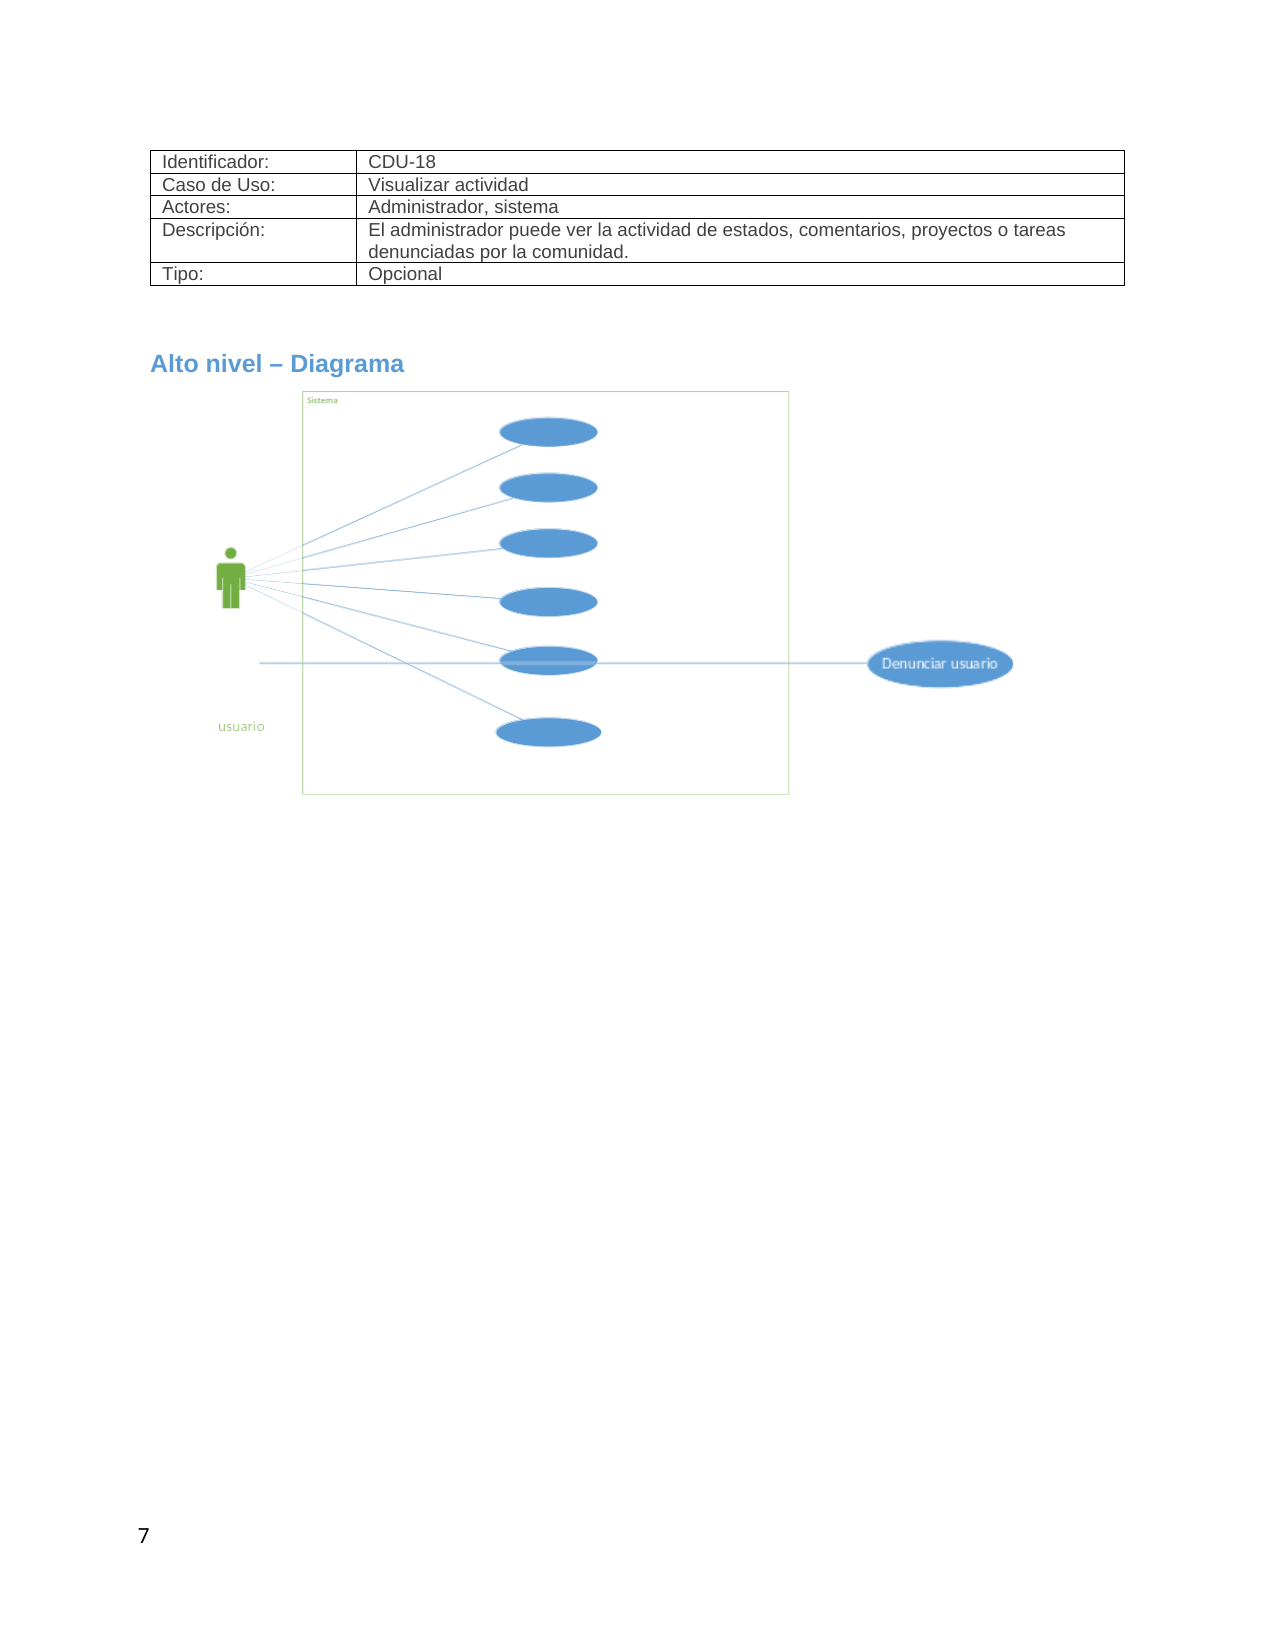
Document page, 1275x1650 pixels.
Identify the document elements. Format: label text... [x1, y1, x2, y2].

table_cell Visualizar actividad [357, 174, 1124, 195]
table_cell Tipo: [151, 263, 356, 284]
table_cell Actores: [151, 196, 356, 218]
table_cell El administrador puede ver la actividad de estados, comentarios, proyectos o tareas denunciadas por la comunidad. [357, 219, 1124, 262]
subtitle Alto nivel – Diagrama [150, 349, 1125, 378]
table_header CDU-18 [357, 151, 1124, 173]
table_cell Caso de Uso: [151, 174, 356, 195]
table_header Identificador: [151, 151, 356, 173]
table_cell Descripción: [151, 219, 356, 262]
table_cell Administrador, sistema [357, 196, 1124, 218]
table_cell Opcional [357, 263, 1124, 284]
